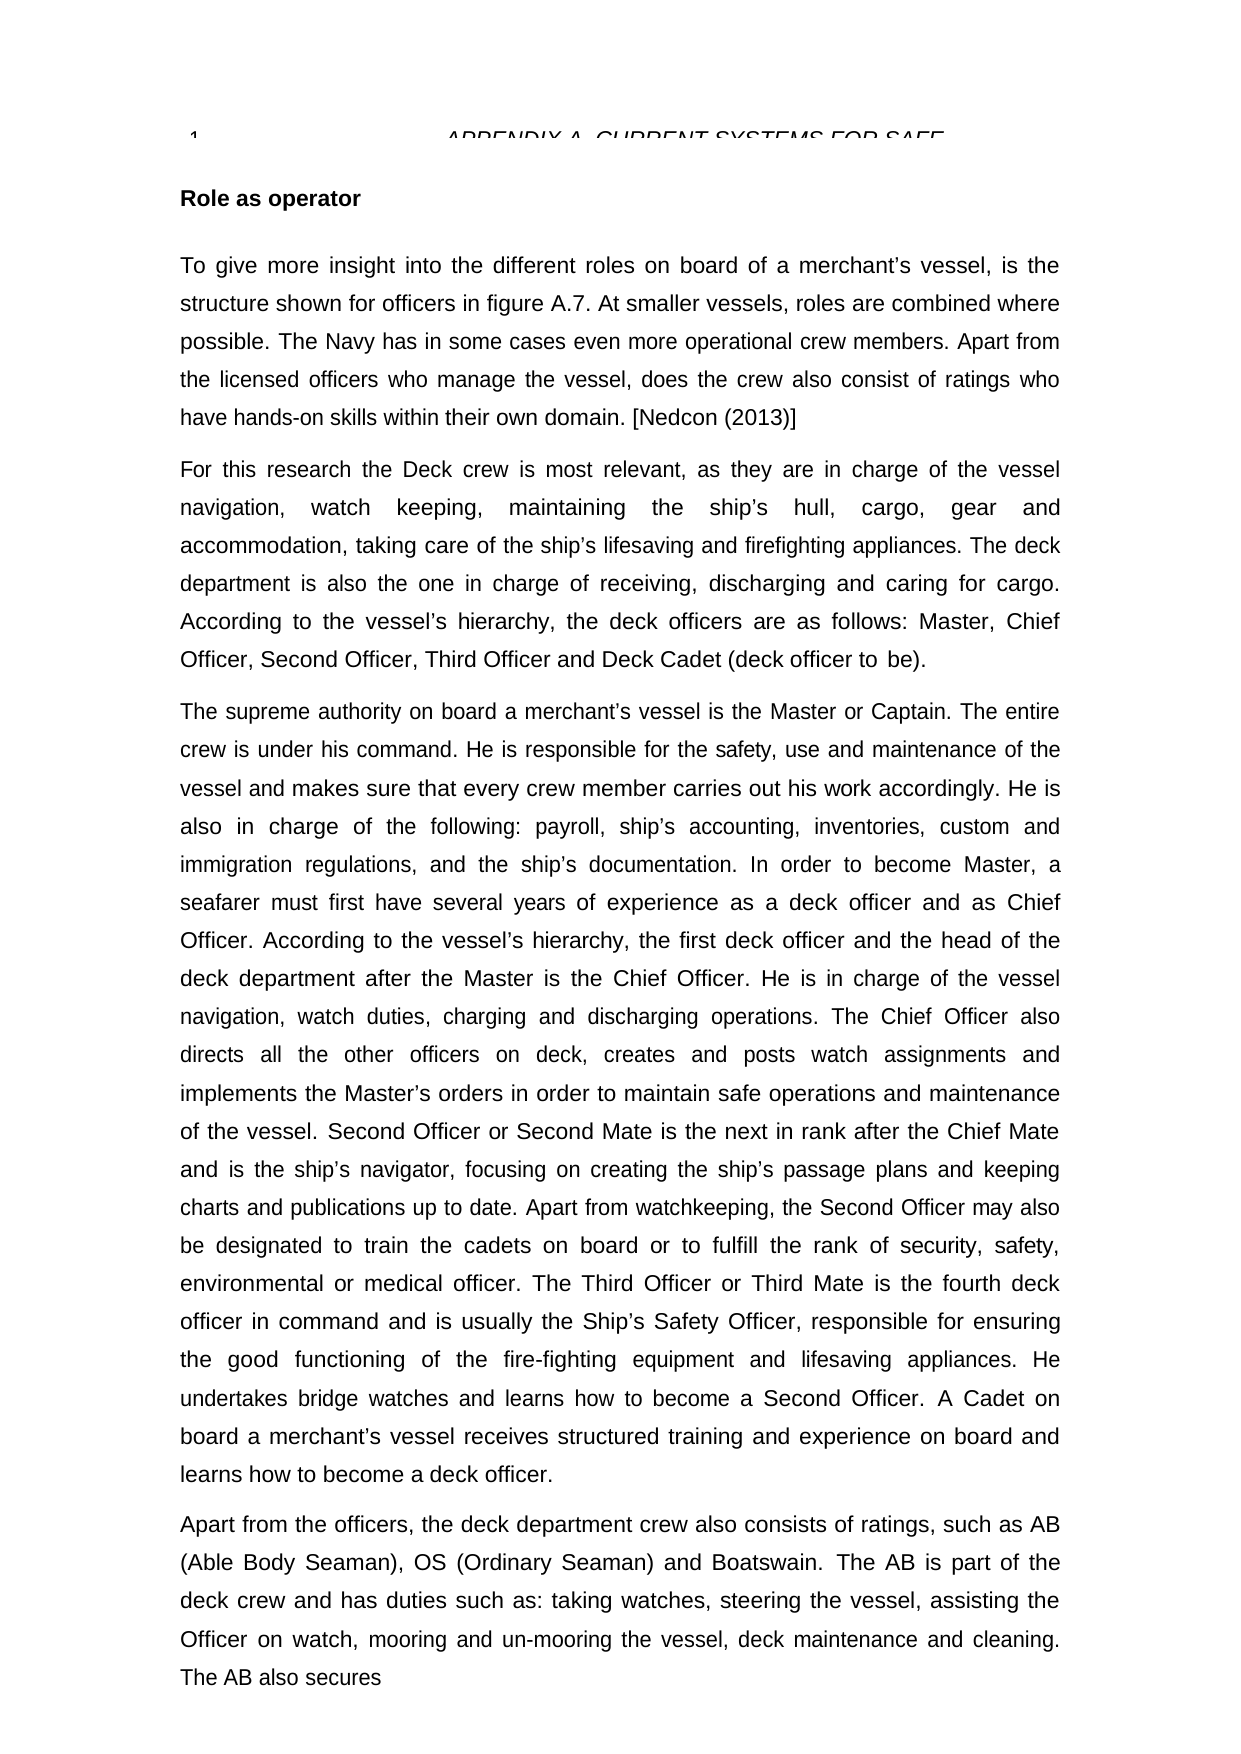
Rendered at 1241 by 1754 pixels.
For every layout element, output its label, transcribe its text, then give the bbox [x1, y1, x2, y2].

text To give more insight into the different roles on board of a merchant’s vessel, is the structure shown for officers in figure A.7. At smaller vessels, roles are combined where possible. The Navy has in some cases even more operational crew members. Apart from the licensed officers who manage the vessel, does the crew also consist of ratings who have hands-on skills within their own domain. [Nedcon (2013)] [180, 252, 1060, 430]
text The supreme authority on board a merchant’s vessel is the Master or Captain. The entire crew is under his command. He is responsible for the safety, use and maintenance of the vessel and makes sure that every crew member carries out his work accordingly. He is also in charge of the following: payroll, ship’s accounting, inventories, custom and immigration regulations, and the ship’s documentation. In order to become Master, a seafarer must first have several years of experience as a deck officer and as Chief Officer. According to the vessel’s hierarchy, the first deck officer and the head of the deck department after the Master is the Chief Officer. He is in charge of the vessel navigation, watch duties, charging and discharging operations. The Chief Officer also directs all the other officers on deck, creates and posts watch assignments and implements the Master’s orders in order to maintain safe operations and maintenance of the vessel. Second Officer or Second Mate is the next in rank after the Chief Mate and is the ship’s navigator, focusing on creating the ship’s passage plans and keeping charts and publications up to date. Apart from watchkeeping, the Second Officer may also be designated to train the cadets on board or to fulfill the rank of security, safety, environmental or medical officer. The Third Officer or Third Mate is the fourth deck officer in command and is usually the Ship’s Safety Officer, responsible for ensuring the good functioning of the fire-fighting equipment and lifesaving appliances. He undertakes bridge watches and learns how to become a Second Officer. A Cadet on board a merchant’s vessel receives structured training and experience on board and learns how to become a deck officer. [180, 698, 1061, 1487]
text For this research the Deck crew is most relevant, as they are in charge of the vessel navigation, watch keeping, maintaining the ship’s hull, cargo, gear and accommodation, taking care of the ship’s lifesaving and firefighting appliances. The deck department is also the one in charge of receiving, discharging and caring for cargo. According to the vessel’s hierarchy, the deck officers are as follows: Master, Chief Officer, Second Officer, Third Officer and Deck Cadet (deck officer to be). [180, 456, 1061, 673]
subtitle Role as operator [180, 184, 1240, 211]
text Apart from the officers, the deck department crew also consists of ratings, such as AB (Able Body Seaman), OS (Ordinary Seaman) and Boatswain. The AB is part of the deck crew and has duties such as: taking watches, steering the vessel, assisting the Officer on watch, mooring and un-mooring the vessel, deck maintenance and cleaning. The AB also secures [180, 1511, 1061, 1690]
